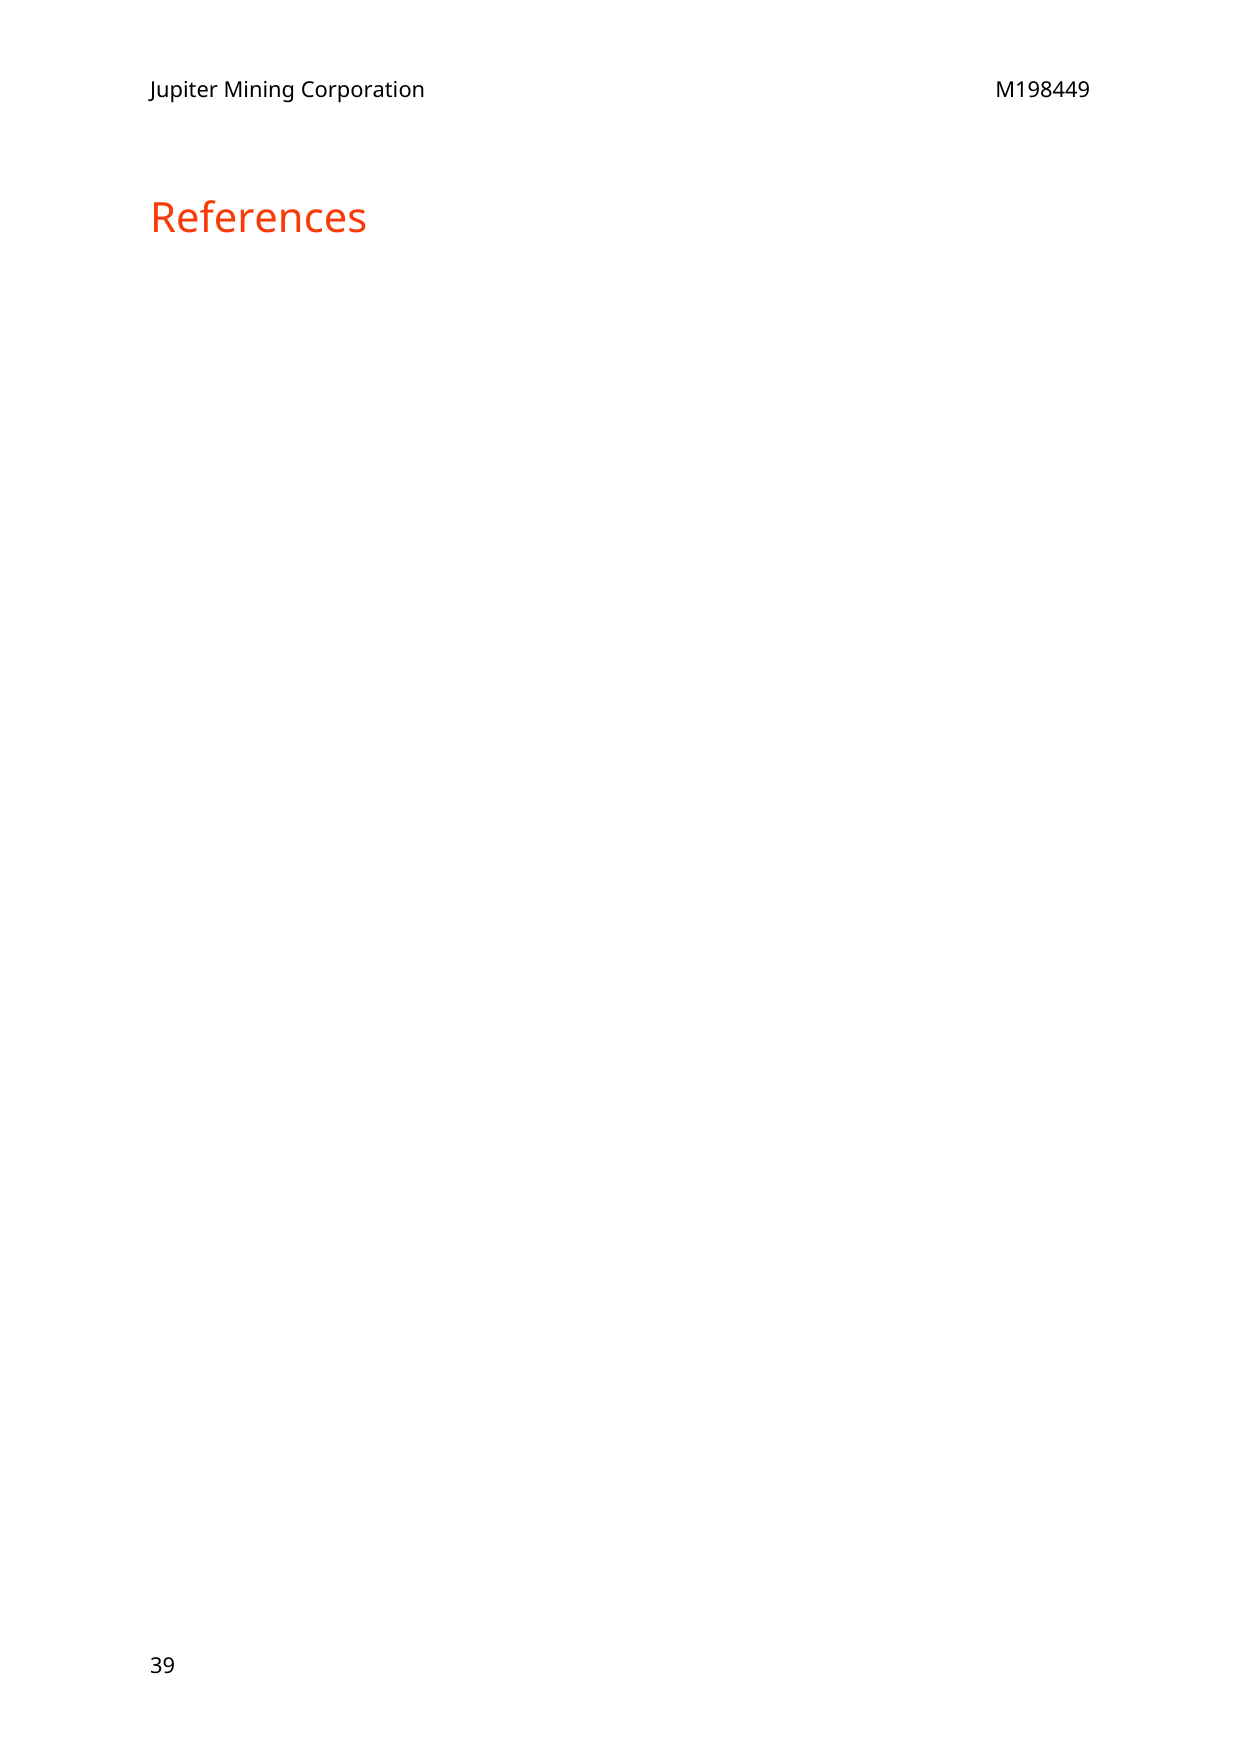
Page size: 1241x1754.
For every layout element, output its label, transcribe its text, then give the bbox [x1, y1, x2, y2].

subtitle References [150, 187, 1090, 244]
